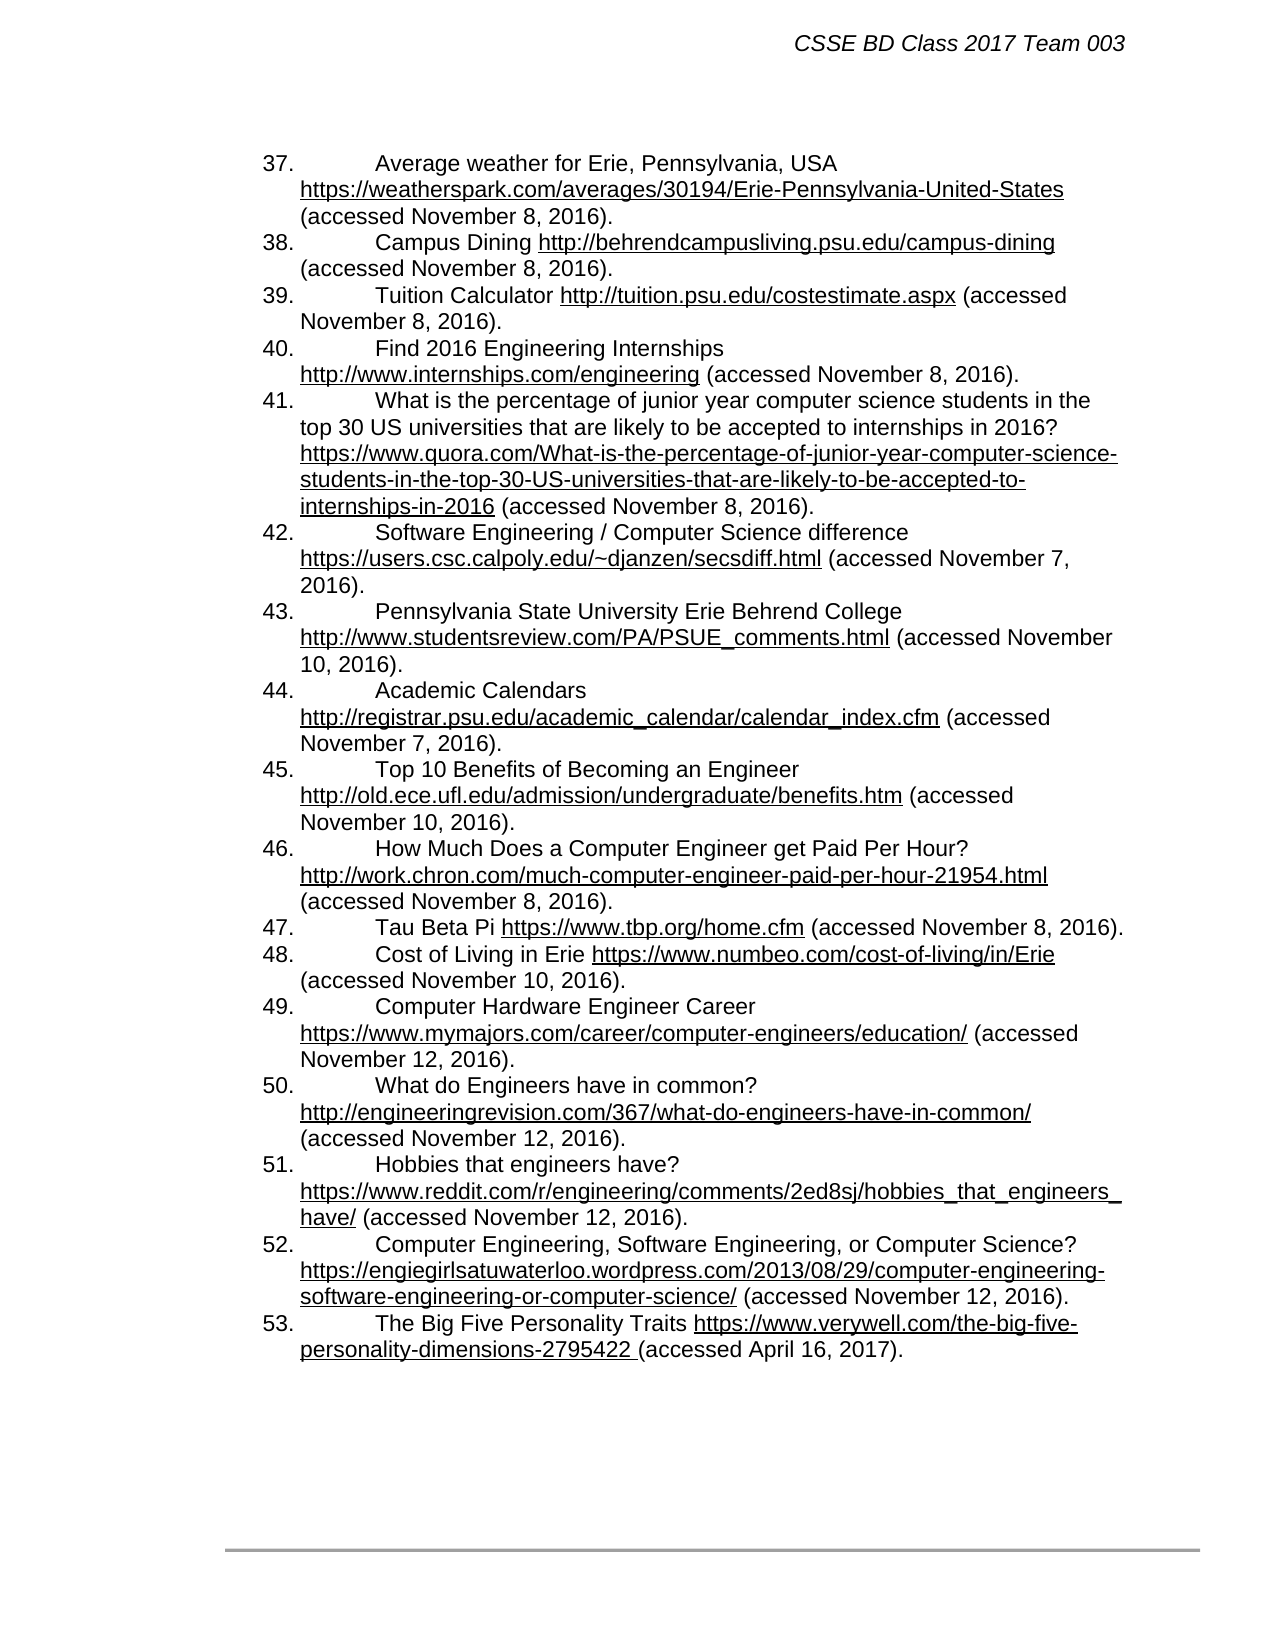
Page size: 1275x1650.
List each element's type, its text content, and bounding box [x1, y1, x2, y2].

list How Much Does a Computer Engineer get Paid Per Hour? http://work.chron.com/much-computer-engineer-paid-per-hour-21954.html (accessed November 8, 2016). [262, 835, 1125, 914]
list Computer Hardware Engineer Career https://www.mymajors.com/career/computer-engineers/education/ (accessed November 12, 2016). [262, 993, 1125, 1072]
list Pennsylvania State University Erie Behrend College http://www.studentsreview.com/PA/PSUE_comments.html (accessed November 10, 2016). [262, 598, 1125, 677]
list Find 2016 Engineering Internships http://www.internships.com/engineering (accessed November 8, 2016). [262, 334, 1125, 387]
list Top 10 Benefits of Becoming an Engineer http://old.ece.ufl.edu/admission/undergraduate/benefits.htm (accessed November 10, 2016). [262, 756, 1125, 835]
list Tuition Calculator http://tuition.psu.edu/costestimate.aspx (accessed November 8, 2016). [262, 282, 1125, 334]
list Average weather for Erie, Pennsylvania, USA https://weatherspark.com/averages/30194/Erie-Pennsylvania-United-States (accessed November 8, 2016). [262, 150, 1125, 229]
list Computer Engineering, Software Engineering, or Computer Science? https://engiegirlsatuwaterloo.wordpress.com/2013/08/29/computer-engineering-software-engineering-or-computer-science/ (accessed November 12, 2016). [262, 1231, 1125, 1309]
list Academic Calendars http://registrar.psu.edu/academic_calendar/calendar_index.cfm (accessed November 7, 2016). [262, 677, 1125, 756]
list The Big Five Personality Traits https://www.verywell.com/the-big-five-personality-dimensions-2795422 (accessed April 16, 2017). [262, 1309, 1125, 1362]
list What do Engineers have in common? http://engineeringrevision.com/367/what-do-engineers-have-in-common/ (accessed November 12, 2016). [262, 1072, 1125, 1151]
list Tau Beta Pi https://www.tbp.org/home.cfm (accessed November 8, 2016). [262, 914, 1125, 941]
list Campus Dining http://behrendcampusliving.psu.edu/campus-dining (accessed November 8, 2016). [262, 229, 1125, 282]
list Cost of Living in Erie https://www.numbeo.com/cost-of-living/in/Erie (accessed November 10, 2016). [262, 941, 1125, 993]
list Software Engineering / Computer Science difference https://users.csc.calpoly.edu/~djanzen/secsdiff.html (accessed November 7, 2016). [262, 519, 1125, 598]
list What is the percentage of junior year computer science students in the top 30 US universities that are likely to be accepted to internships in 2016? https://www.quora.com/What-is-the-percentage-of-junior-year-computer-science-students-in-the-top-30-US-universities-that-are-likely-to-be-accepted-to-internships-in-2016 (accessed November 8, 2016). [262, 387, 1125, 519]
list Hobbies that engineers have? https://www.reddit.com/r/engineering/comments/2ed8sj/hobbies_that_engineers_have/ (accessed November 12, 2016). [262, 1151, 1125, 1231]
